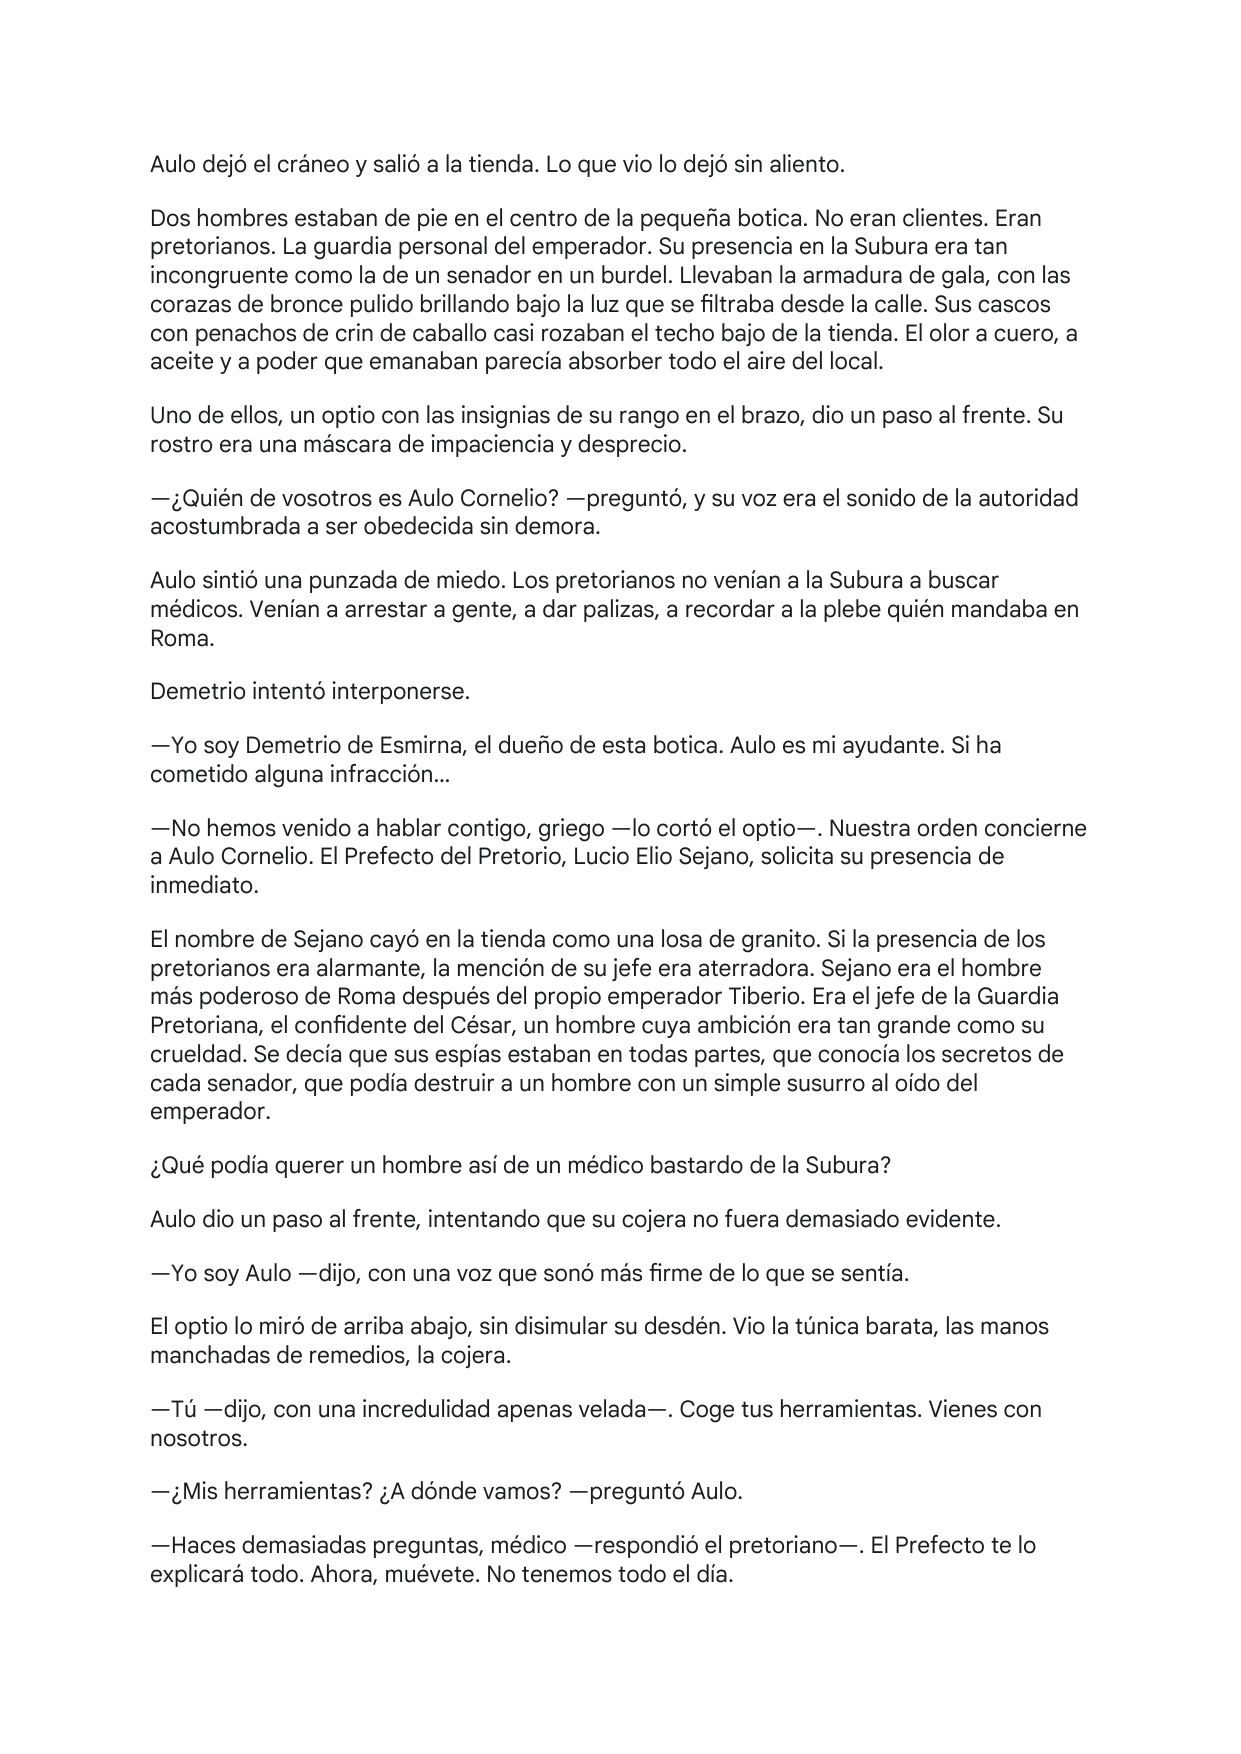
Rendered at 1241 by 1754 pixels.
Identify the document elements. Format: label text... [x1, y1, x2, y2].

text —No hemos venido a hablar contigo, griego —lo cortó el optio—. Nuestra orden concierne a Aulo Cornelio. El Prefecto del Pretorio, Lucio Elio Sejano, solicita su presencia de inmediato. [150, 814, 1090, 900]
text Uno de ellos, un optio con las insignias de su rango en el brazo, dio un paso al frente. Su rostro era una máscara de impaciencia y desprecio. [150, 401, 1090, 459]
text —¿Mis herramientas? ¿A dónde vamos? —preguntó Aulo. [150, 1477, 1090, 1506]
text El nombre de Sejano cayó en la tienda como una losa de granito. Si la presencia de los pretorianos era alarmante, la mención de su jefe era aterradora. Sejano era el hombre más poderoso de Roma después del propio emperador Tiberio. Era el jefe de la Guardia Pretoriana, el confidente del César, un hombre cuya ambición era tan grande como su crueldad. Se decía que sus espías estaban en todas partes, que conocía los secretos de cada senador, que podía destruir a un hombre con un simple susurro al oído del emperador. [150, 925, 1090, 1126]
text —Haces demasiadas preguntas, médico —respondió el pretoriano—. El Prefecto te lo explicará todo. Ahora, muévete. No tenemos todo el día. [150, 1531, 1090, 1589]
text Demetrio intentó interponerse. [150, 677, 1090, 706]
text Aulo dejó el cráneo y salió a la tienda. Lo que vio lo dejó sin aliento. [150, 150, 1090, 179]
text —¿Quién de vosotros es Aulo Cornelio? —preguntó, y su voz era el sonido de la autoridad acostumbrada a ser obedecida sin demora. [150, 484, 1090, 541]
text Dos hombres estaban de pie en el centro de la pequeña botica. No eran clientes. Eran pretorianos. La guardia personal del emperador. Su presencia en la Subura era tan incongruente como la de un senador en un burdel. Llevaban la armadura de gala, con las corazas de bronce pulido brillando bajo la luz que se filtraba desde la calle. Sus cascos con penachos de crin de caballo casi rozaban el techo bajo de la tienda. El olor a cuero, a aceite y a poder que emanaban parecía absorber todo el aire del local. [150, 204, 1090, 376]
text ¿Qué podía querer un hombre así de un médico bastardo de la Subura? [150, 1151, 1090, 1180]
text —Tú —dijo, con una incredulidad apenas velada—. Coge tus herramientas. Vienes con nosotros. [150, 1395, 1090, 1452]
text Aulo sintió una punzada de miedo. Los pretorianos no venían a la Subura a buscar médicos. Venían a arrestar a gente, a dar palizas, a recordar a la plebe quién mandaba en Roma. [150, 566, 1090, 652]
text —Yo soy Demetrio de Esmirna, el dueño de esta botica. Aulo es mi ayudante. Si ha cometido alguna infracción… [150, 731, 1090, 789]
text Aulo dio un paso al frente, intentando que su cojera no fuera demasiado evidente. [150, 1205, 1090, 1234]
text —Yo soy Aulo —dijo, con una voz que sonó más firme de lo que se sentía. [150, 1259, 1090, 1287]
text El optio lo miró de arriba abajo, sin disimular su desdén. Vio la túnica barata, las manos manchadas de remedios, la cojera. [150, 1312, 1090, 1370]
